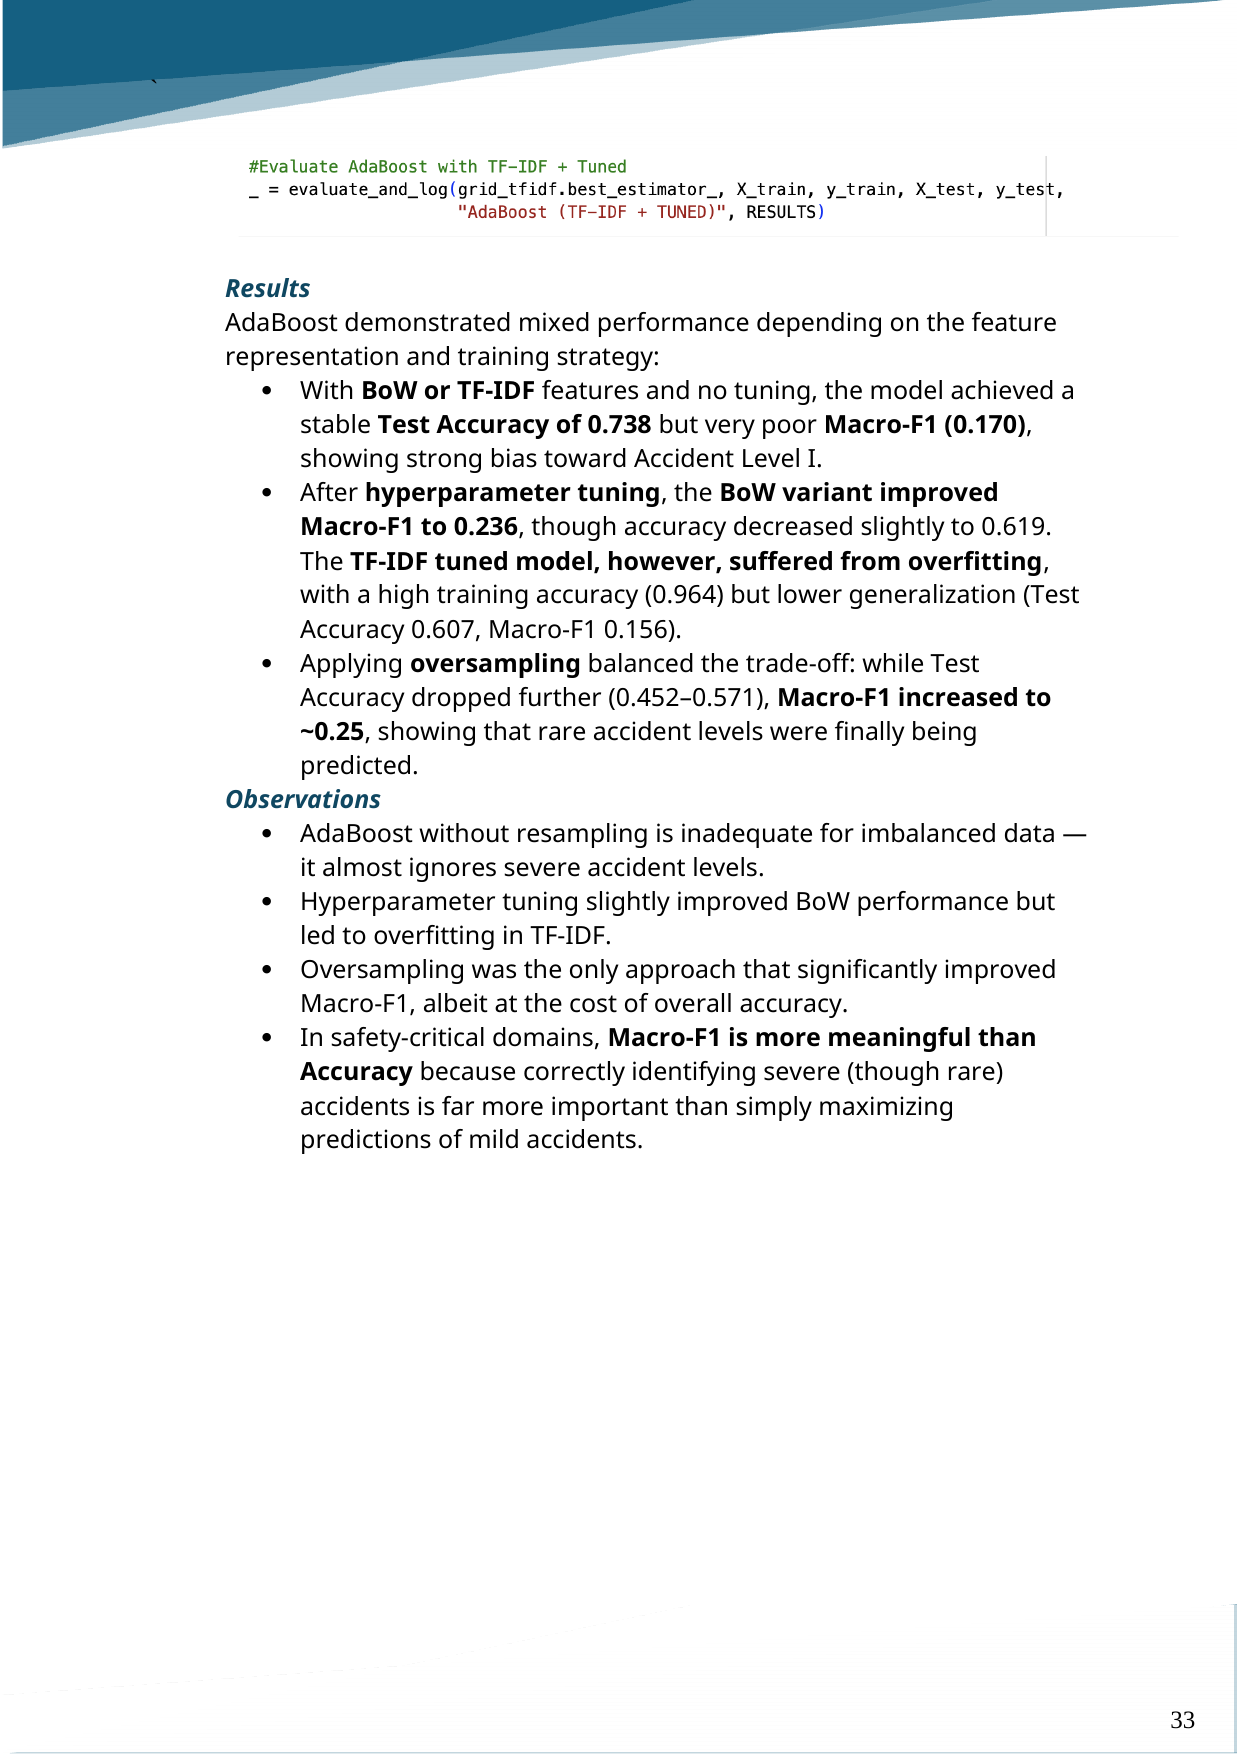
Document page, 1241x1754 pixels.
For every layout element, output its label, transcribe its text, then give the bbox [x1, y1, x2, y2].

picture [2, 0, 1238, 149]
subtitle Results [225, 271, 1090, 305]
list Applying oversampling balanced the trade-off: while Test Accuracy dropped further (0.452–0.571), Macro-F1 increased to ~0.25, showing that rare accident levels were finally being predicted. [262, 645, 1090, 782]
list In safety-critical domains, Macro-F1 is more meaningful than Accuracy because correctly identifying severe (though rare) accidents is far more important than simply maximizing predictions of mild accidents. [262, 1020, 1090, 1156]
list With BoW or TF-IDF features and no tuning, the model achieved a stable Test Accuracy of 0.738 but very poor Macro-F1 (0.170), showing strong bias toward Accident Level I. [262, 373, 1090, 475]
subtitle Observations [225, 782, 1090, 816]
picture [238, 150, 1179, 237]
picture [2, 1604, 1237, 1753]
text AdaBoost demonstrated mixed performance depending on the feature representation and training strategy: [225, 305, 1090, 373]
list Oversampling was the only approach that significantly improved Macro-F1, albeit at the cost of overall accuracy. [262, 952, 1090, 1020]
list AdaBoost without resampling is inadequate for imbalanced data — it almost ignores severe accident levels. [262, 816, 1090, 884]
list After hyperparameter tuning, the BoW variant improved Macro-F1 to 0.236, though accuracy decreased slightly to 0.619. The TF-IDF tuned model, however, suffered from overfitting, with a high training accuracy (0.964) but lower generalization (Test Accuracy 0.607, Macro-F1 0.156). [262, 475, 1090, 645]
list Hyperparameter tuning slightly improved BoW performance but led to overfitting in TF-IDF. [262, 884, 1090, 952]
